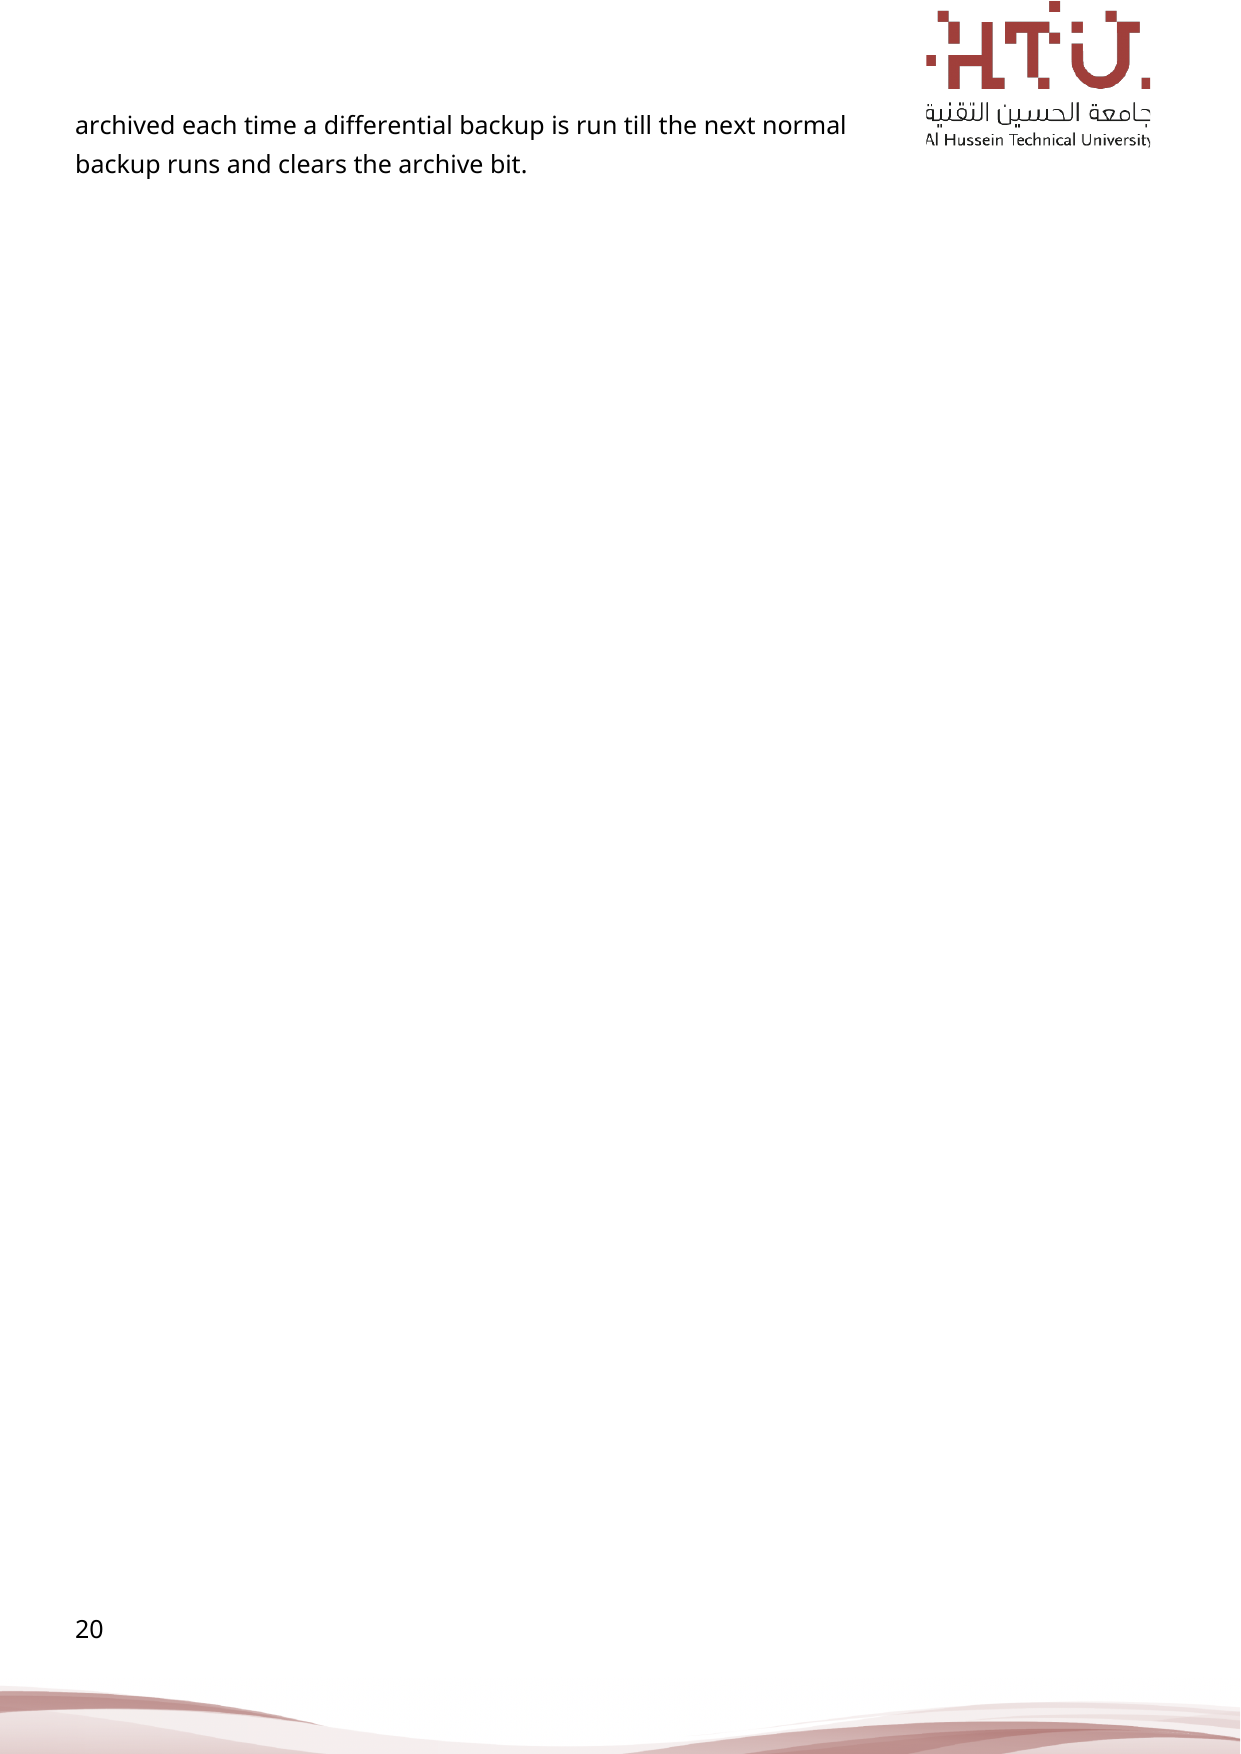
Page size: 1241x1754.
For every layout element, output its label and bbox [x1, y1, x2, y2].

picture [0, 1677, 1241, 1754]
text [75, 108, 1165, 181]
picture [925, 0, 1150, 146]
